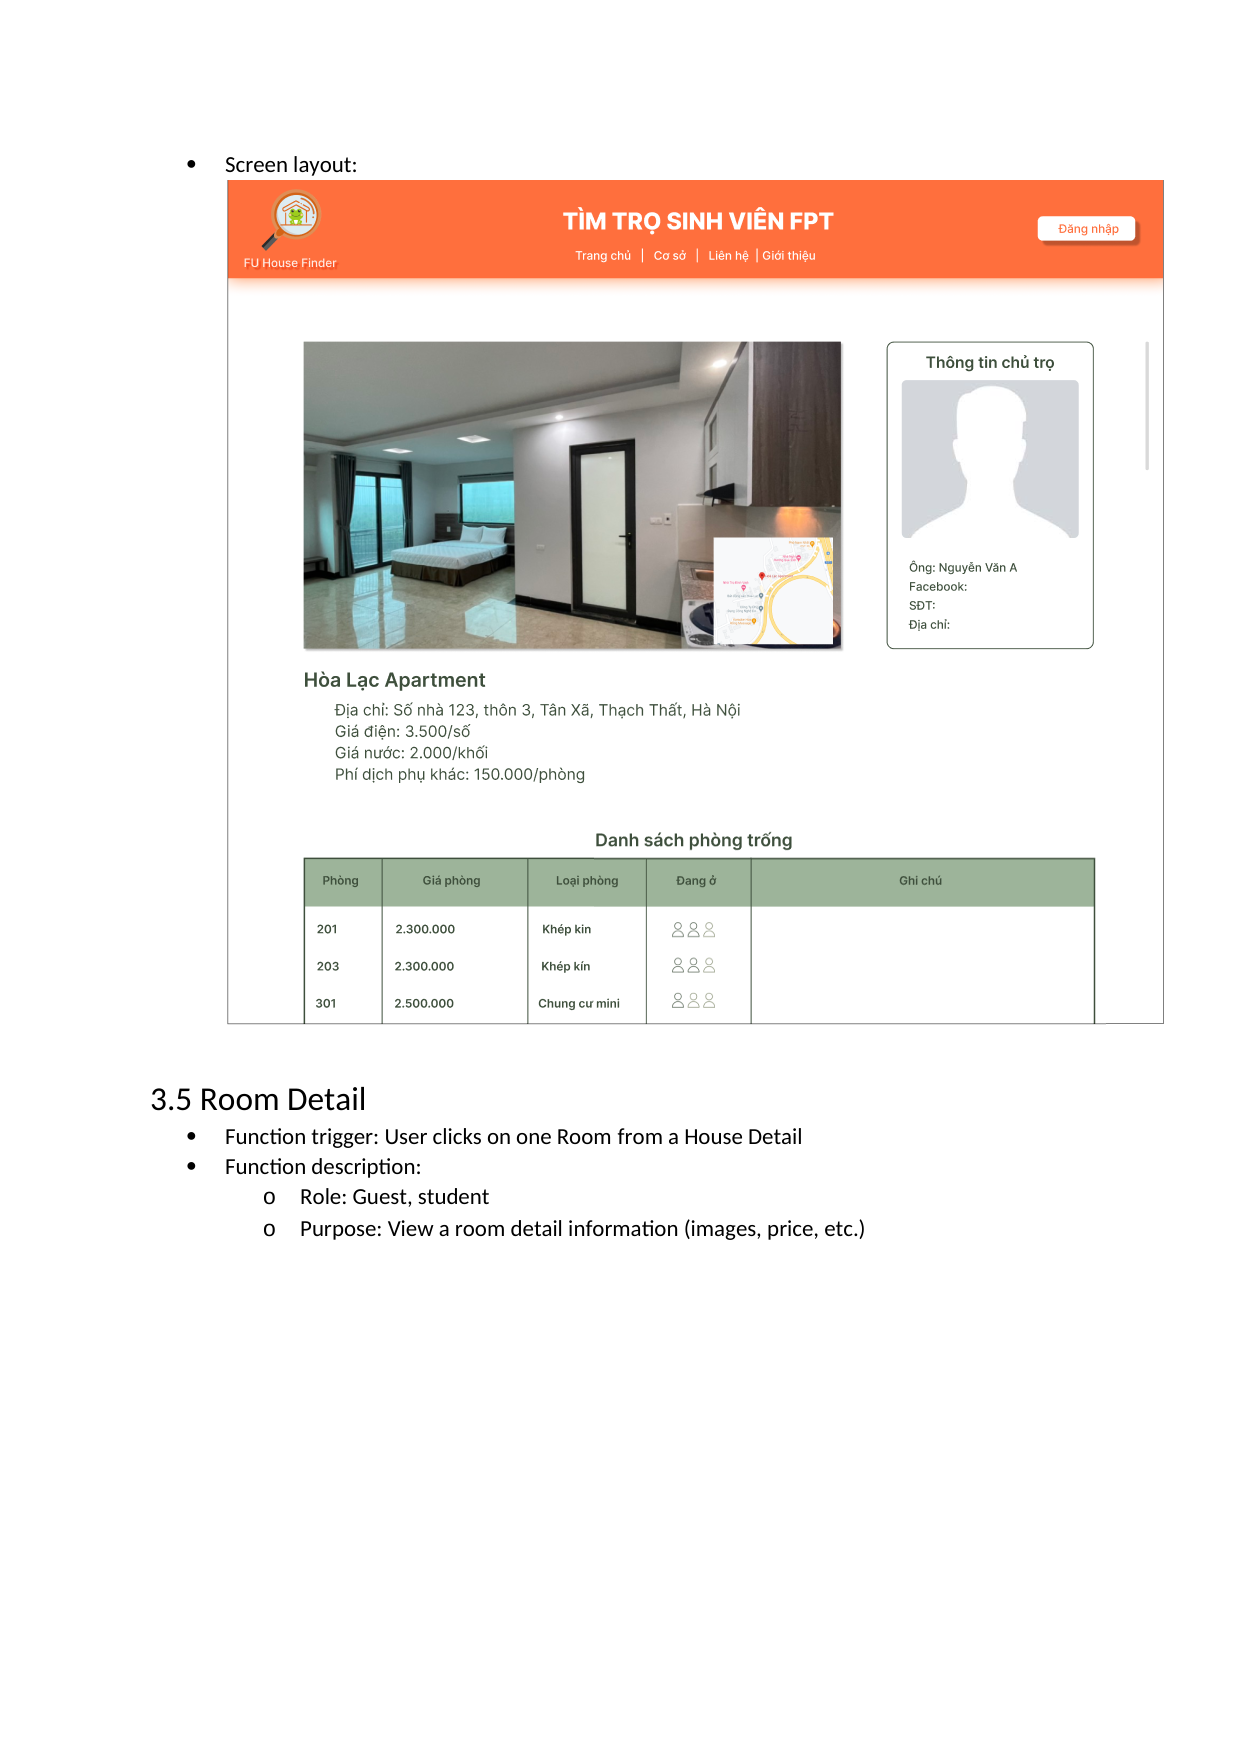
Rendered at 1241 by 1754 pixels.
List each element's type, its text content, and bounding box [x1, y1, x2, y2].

picture [225, 180, 1168, 1029]
list Purpose: View a room detail information (images, price, etc.) [262, 1214, 1093, 1243]
list Role: Guest, student [262, 1182, 1093, 1212]
subtitle 3.5 Room Detail [150, 1078, 1093, 1119]
list Function description: [187, 1152, 1093, 1180]
list Function trigger: User clicks on one Room from a House Detail [187, 1122, 1093, 1150]
